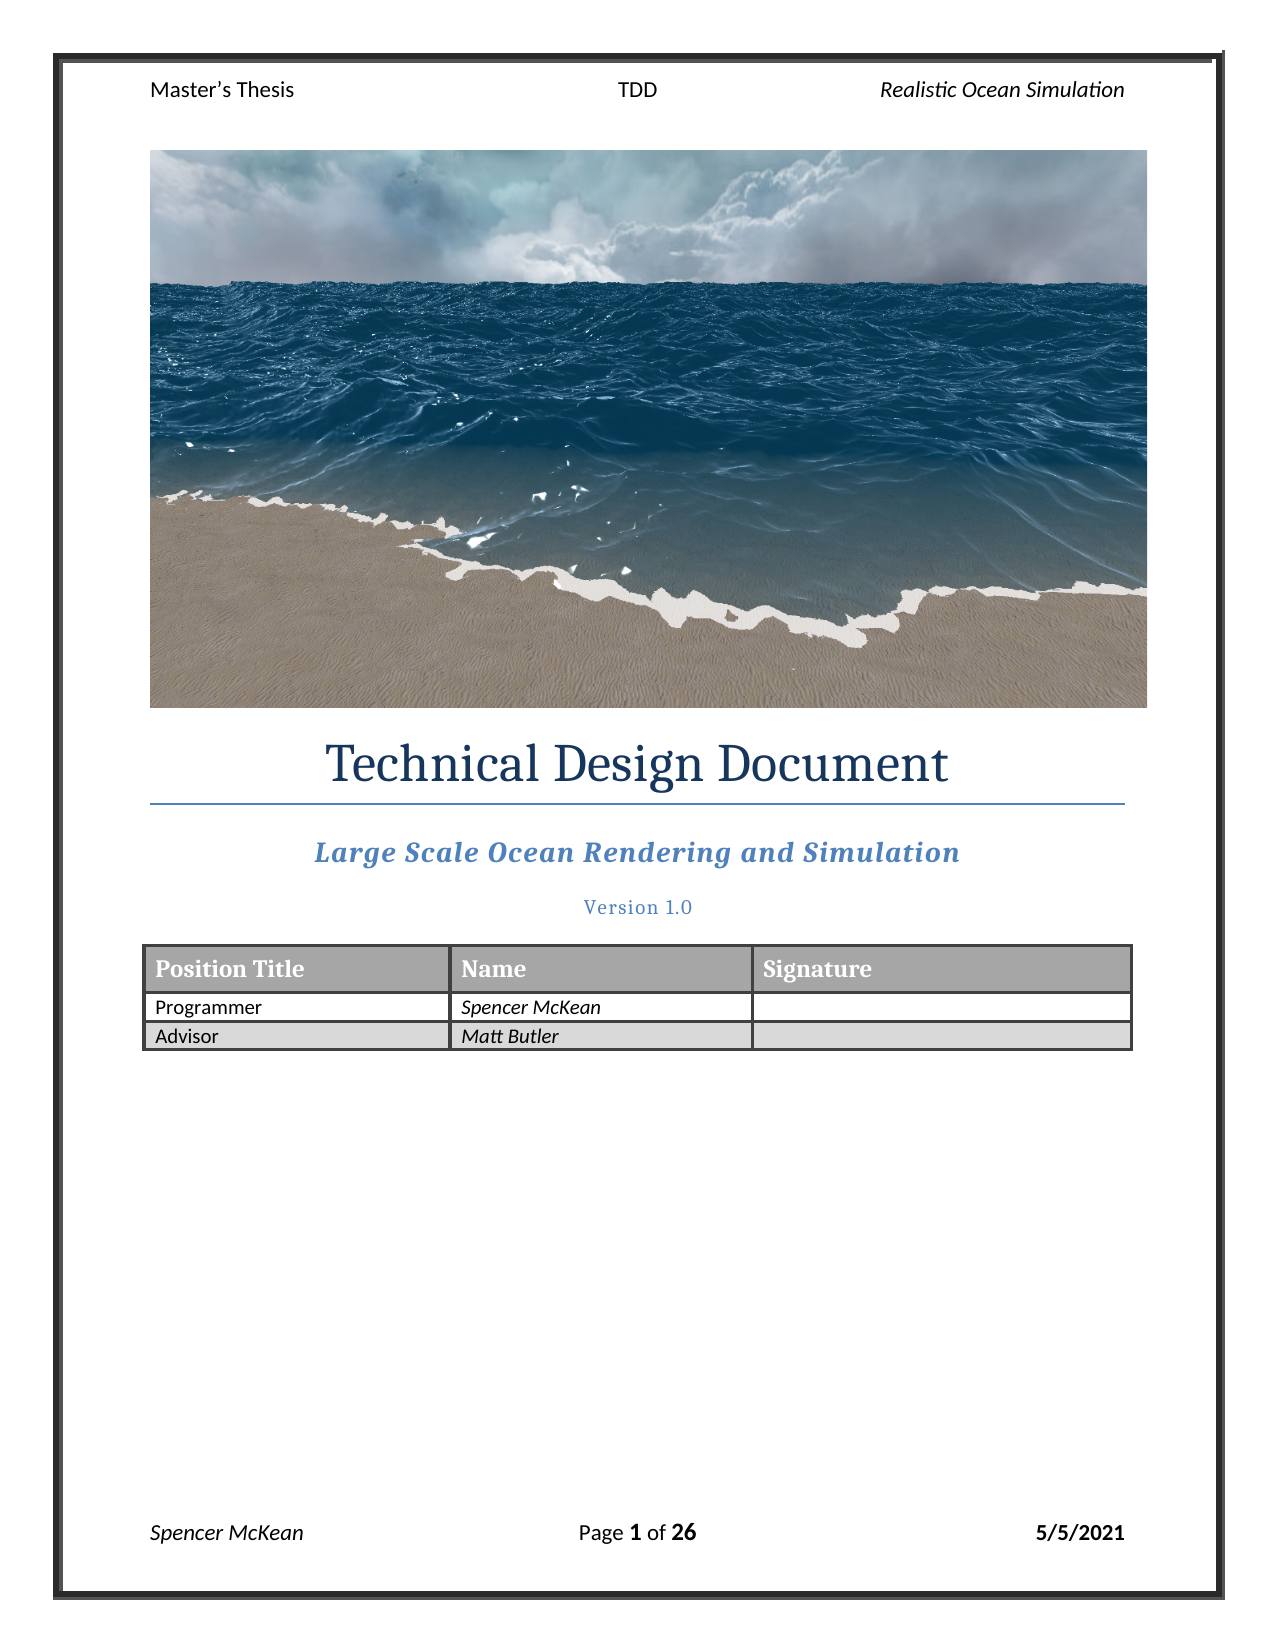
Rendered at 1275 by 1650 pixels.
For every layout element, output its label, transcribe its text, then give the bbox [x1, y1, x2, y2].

table_cell Matt Butler [452, 1023, 751, 1048]
table_cell [754, 1023, 1130, 1048]
table_header Position Title [146, 947, 448, 991]
subtitle Large Scale Ocean Rendering and Simulation [150, 836, 1125, 870]
table_header Signature [754, 947, 1130, 991]
table_cell Programmer [146, 994, 448, 1020]
table_header Name [452, 947, 751, 991]
title Technical Design Document [150, 732, 1125, 803]
table_cell Spencer McKean [452, 994, 751, 1020]
table_cell [754, 994, 1130, 1020]
table_cell Advisor [146, 1023, 448, 1048]
subtitle Version 1.0 [150, 896, 1125, 920]
picture [150, 150, 1148, 708]
